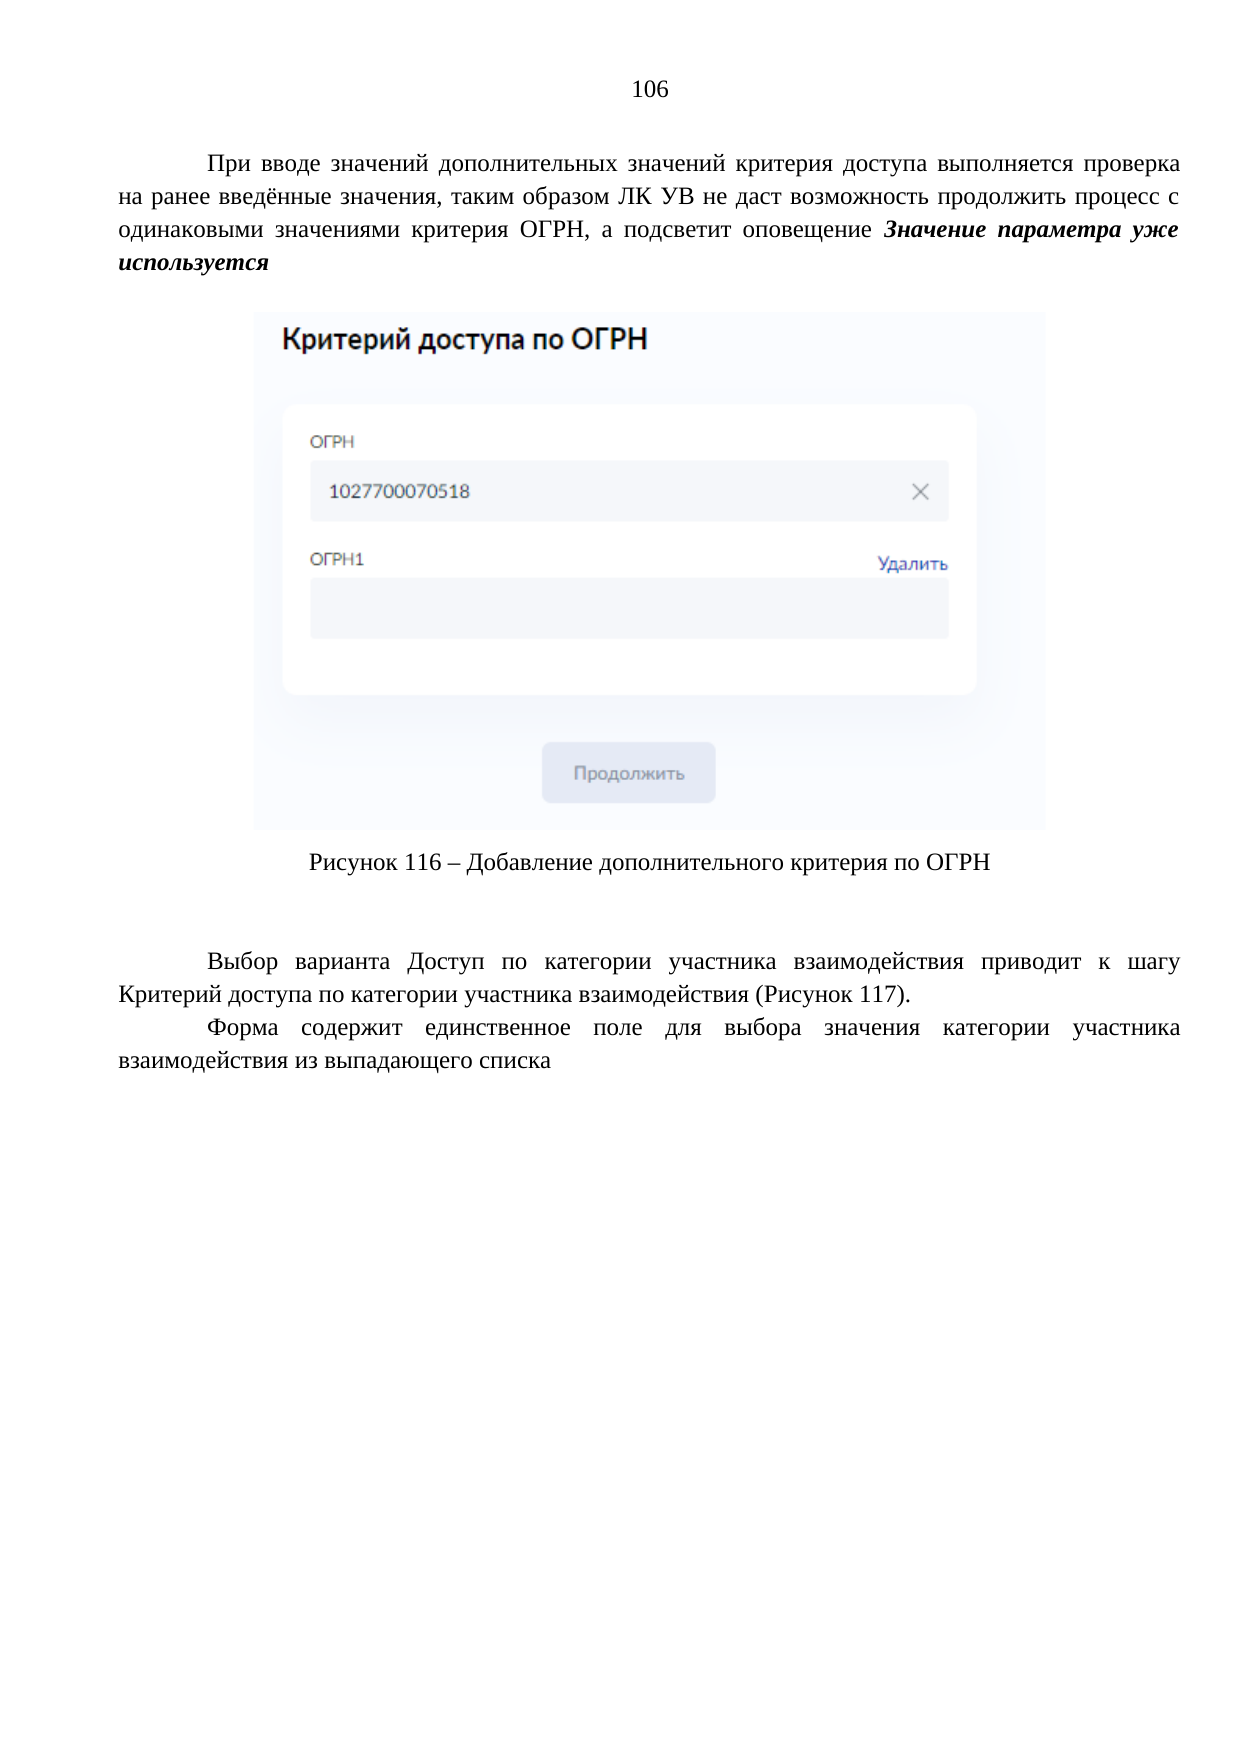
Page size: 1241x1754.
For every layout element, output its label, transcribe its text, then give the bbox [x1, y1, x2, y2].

picture [253, 312, 1046, 830]
text Форма содержит единственное поле для выбора значения категории участника взаимодействия из выпадающего списка [118, 1012, 1181, 1074]
text При вводе значений дополнительных значений критерия доступа выполняется проверка на ранее введённые значения, таким образом ЛК УВ не даст возможность продолжить процесс с одинаковыми значениями критерия ОГРН, а подсветит оповещение Значение параметра уже используется [118, 148, 1181, 276]
text Выбор варианта Доступ по категории участника взаимодействия приводит к шагу Критерий доступа по категории участника взаимодействия (Рисунок 117). [118, 946, 1181, 1008]
